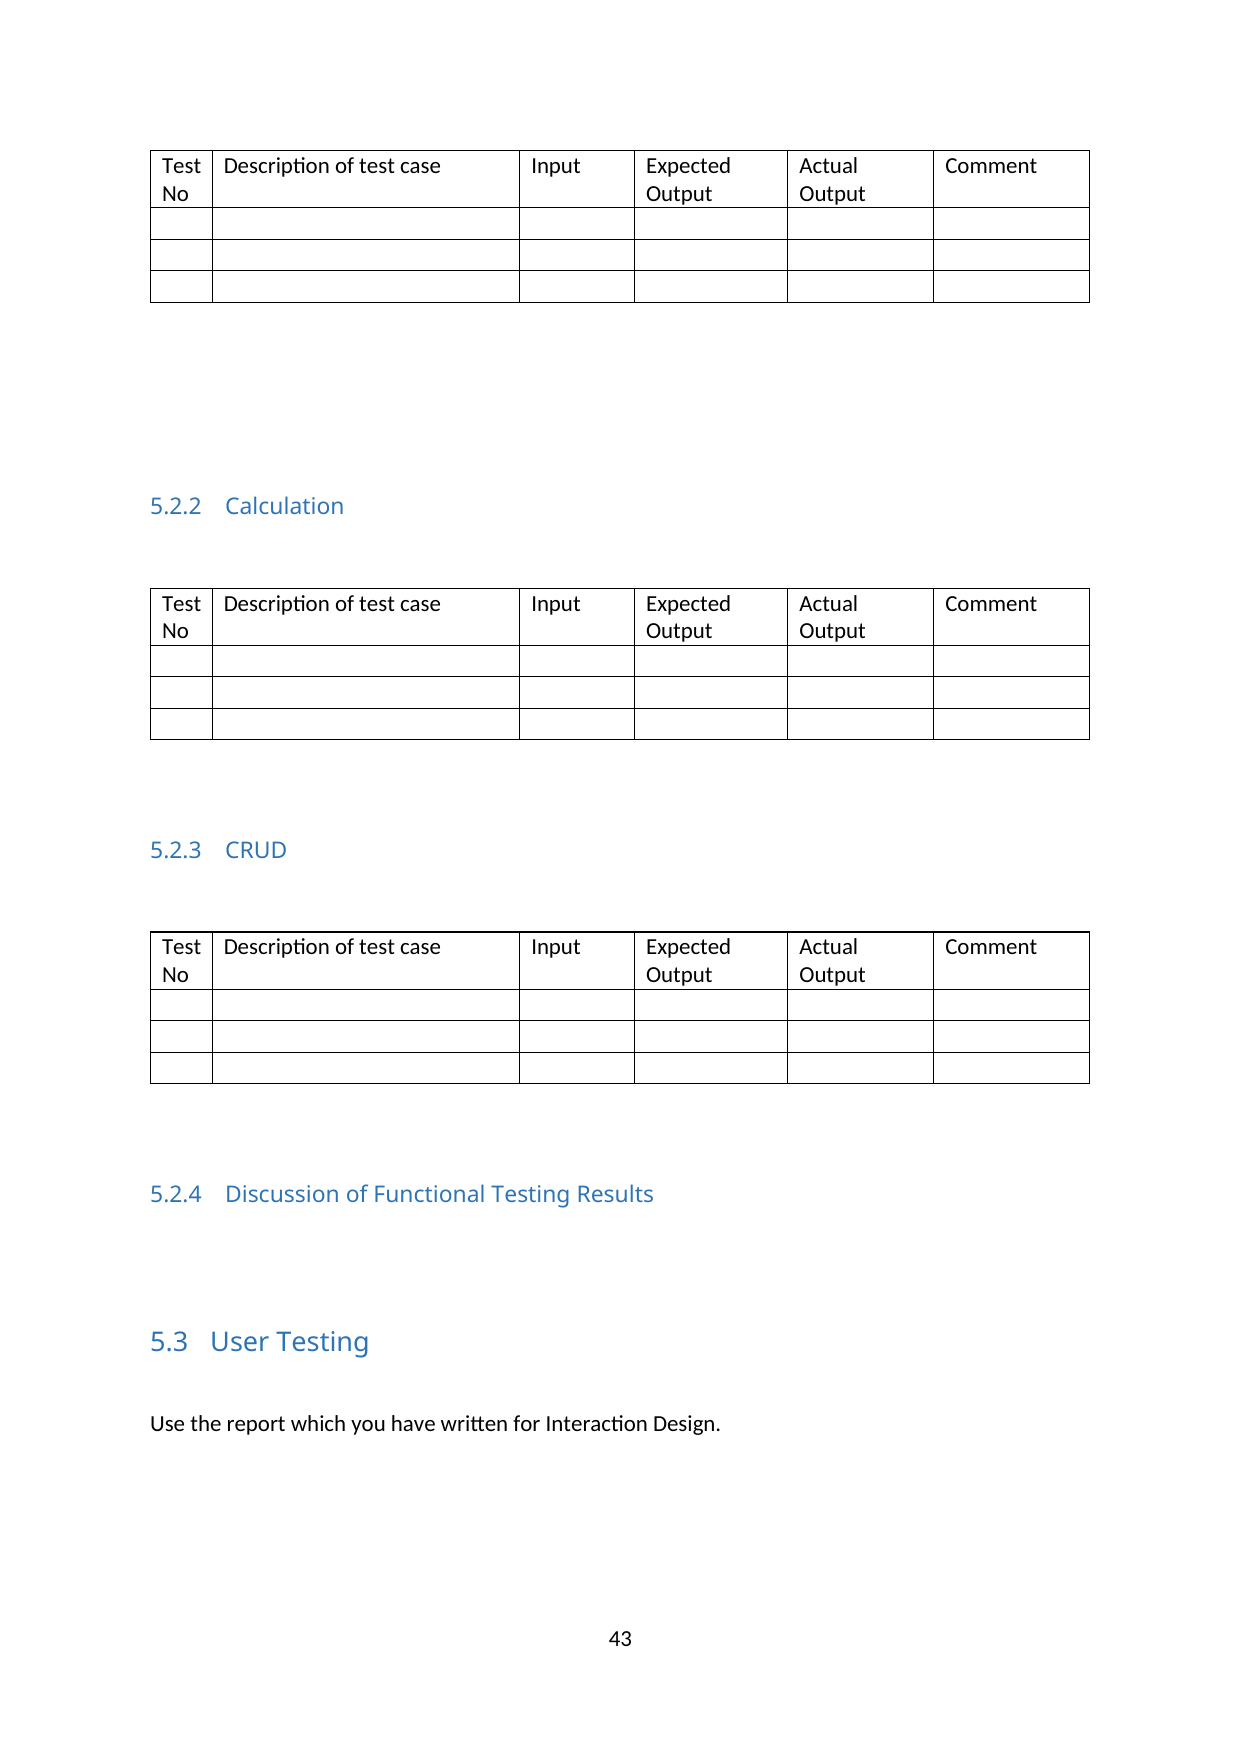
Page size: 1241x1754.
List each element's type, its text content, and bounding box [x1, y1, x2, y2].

text Use the report which you have written for Interaction Design. [150, 1409, 1090, 1437]
table_header Input [520, 933, 634, 988]
table_cell [520, 646, 634, 676]
table_cell [934, 646, 1089, 676]
table_cell [934, 990, 1089, 1020]
table_cell [934, 240, 1089, 270]
table_cell [151, 990, 212, 1020]
table_cell [151, 208, 212, 239]
table_cell [151, 1021, 212, 1052]
subtitle CRUD [150, 834, 1090, 865]
table_cell [213, 1021, 519, 1052]
table_cell [788, 677, 933, 708]
table_cell [151, 646, 212, 676]
table_cell [520, 677, 634, 708]
table_header Actual Output [788, 589, 933, 645]
table_header Description of test case [213, 151, 519, 207]
table_header Test No [151, 151, 212, 207]
table_cell [213, 271, 519, 302]
table_header Expected Output [635, 151, 787, 207]
table_cell [520, 1053, 634, 1083]
table_header Comment [934, 933, 1089, 988]
table_cell [934, 1053, 1089, 1083]
table_header Description of test case [213, 589, 519, 645]
table_cell [151, 240, 212, 270]
table_cell [934, 1021, 1089, 1052]
table_cell [520, 1021, 634, 1052]
table_cell [635, 240, 787, 270]
table_cell [151, 709, 212, 739]
table_cell [635, 271, 787, 302]
table_cell [635, 677, 787, 708]
table_header Expected Output [635, 933, 787, 988]
table_cell [213, 208, 519, 239]
table_header Comment [934, 151, 1089, 207]
table_cell [788, 709, 933, 739]
table_header Test No [151, 933, 212, 988]
table_cell [635, 1021, 787, 1052]
subtitle User Testing [150, 1322, 1090, 1359]
table_cell [788, 1021, 933, 1052]
table_cell [788, 240, 933, 270]
table_cell [520, 208, 634, 239]
table_cell [151, 271, 212, 302]
table_header Input [520, 589, 634, 645]
table_header Expected Output [635, 589, 787, 645]
table_cell [520, 709, 634, 739]
table_cell [635, 208, 787, 239]
table_cell [934, 677, 1089, 708]
table_header Actual Output [788, 933, 933, 988]
table_cell [934, 208, 1089, 239]
table_cell [635, 646, 787, 676]
table_cell [213, 1053, 519, 1083]
table_header Actual Output [788, 151, 933, 207]
table_cell [213, 990, 519, 1020]
table_cell [635, 990, 787, 1020]
table_cell [934, 709, 1089, 739]
table_cell [213, 240, 519, 270]
table_cell [151, 677, 212, 708]
table_cell [520, 240, 634, 270]
table_cell [213, 677, 519, 708]
table_header Input [520, 151, 634, 207]
subtitle Discussion of Functional Testing Results [150, 1178, 1090, 1209]
table_cell [635, 1053, 787, 1083]
table_cell [788, 271, 933, 302]
table_cell [213, 709, 519, 739]
table_cell [213, 646, 519, 676]
subtitle Calculation [150, 490, 1090, 522]
table_cell [520, 271, 634, 302]
table_header Comment [934, 589, 1089, 645]
table_cell [934, 271, 1089, 302]
table_cell [635, 709, 787, 739]
table_cell [151, 1053, 212, 1083]
table_cell [788, 990, 933, 1020]
table_cell [520, 990, 634, 1020]
table_cell [788, 646, 933, 676]
table_cell [788, 208, 933, 239]
table_cell [788, 1053, 933, 1083]
table_header Description of test case [213, 933, 519, 988]
table_header Test No [151, 589, 212, 645]
